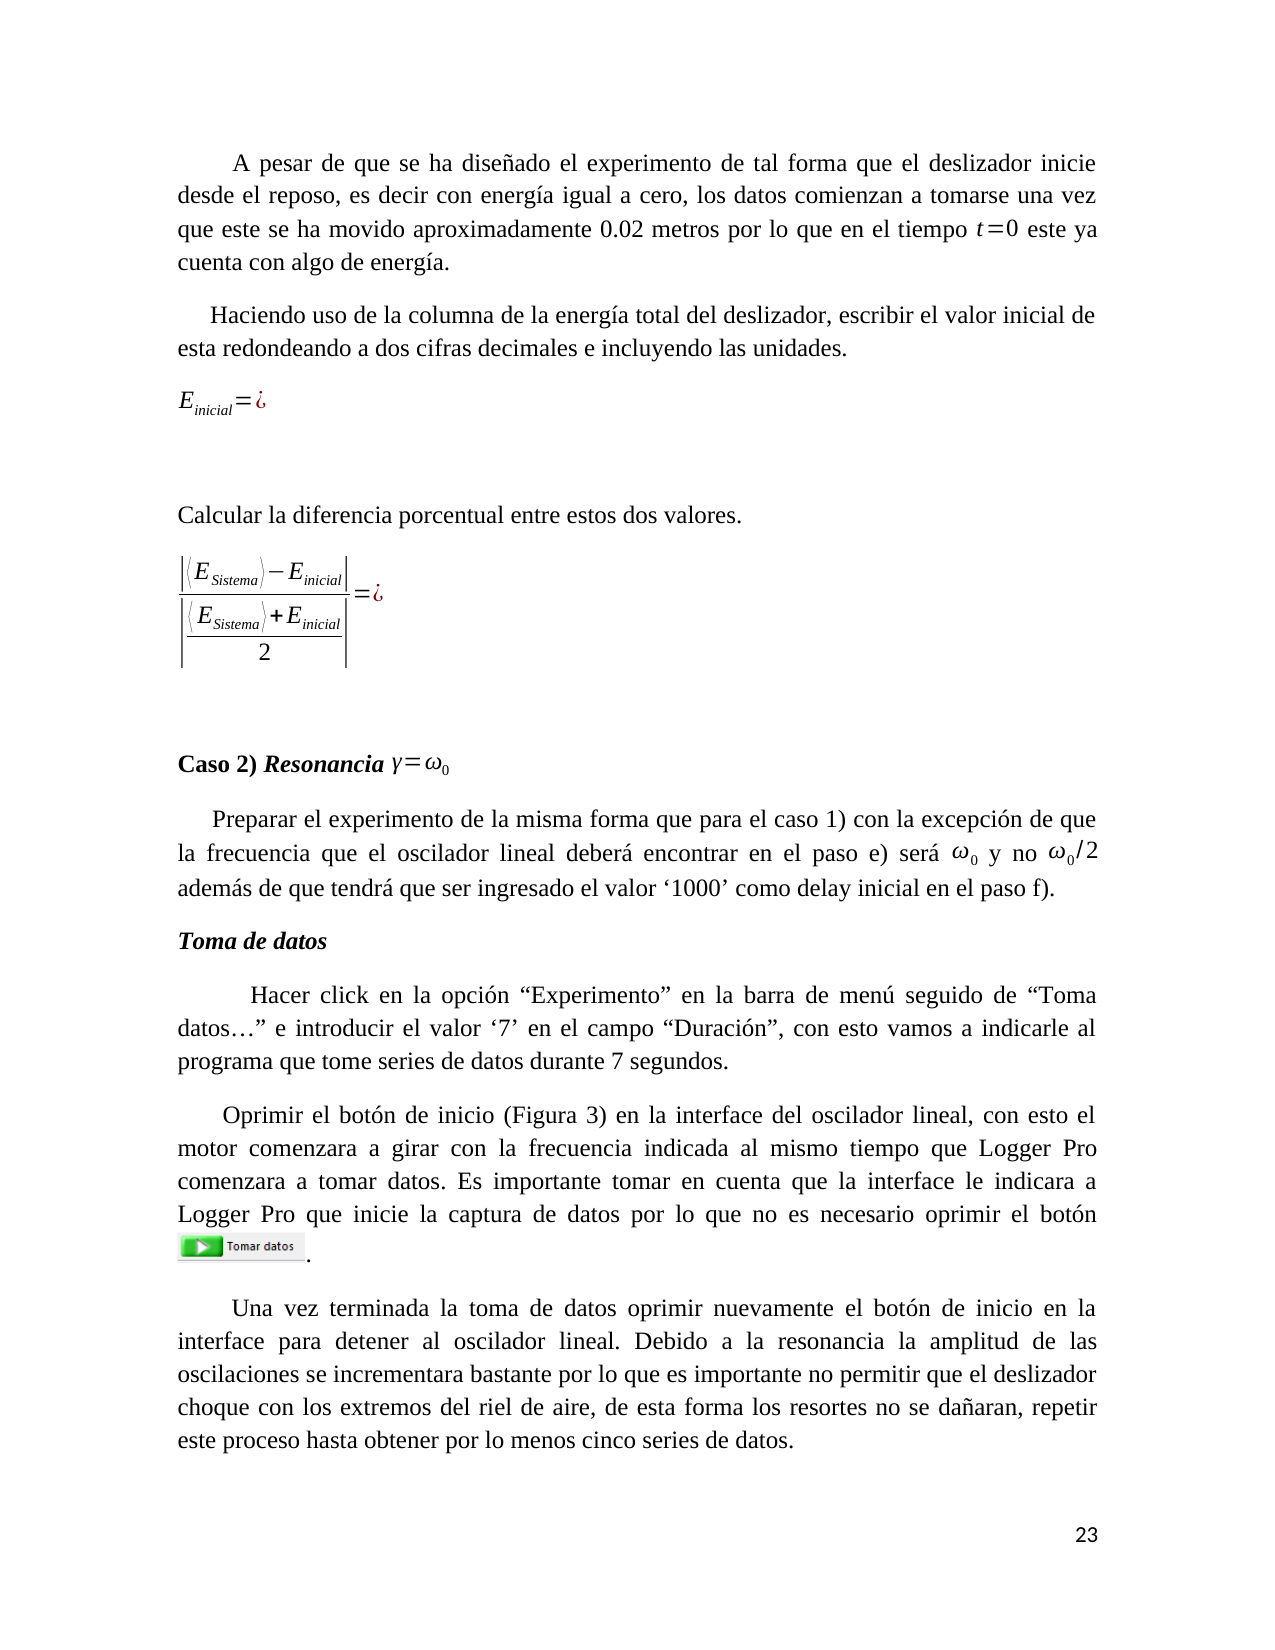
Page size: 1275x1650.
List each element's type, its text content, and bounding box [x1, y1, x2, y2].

text Toma de datos [177, 926, 1098, 955]
text Calcular la diferencia porcentual entre estos dos valores. [177, 501, 1098, 529]
text A pesar de que se ha diseñado el experimento de tal forma que el deslizador inicie desde el reposo, es decir con energía igual a cero, los datos comienzan a tomarse una vez que este se ha movido aproximadamente 0.02 metros por lo que en el tiempo este ya cuenta con algo de energía. [177, 148, 1098, 275]
picture [177, 1232, 306, 1263]
text Preparar el experimento de la misma forma que para el caso 1) con la excepción de que la frecuencia que el oscilador lineal deberá encontrar en el paso e) será y no además de que tendrá que ser ingresado el valor ‘1000’ como delay inicial en el paso f). [177, 804, 1098, 901]
text Haciendo uso de la columna de la energía total del deslizador, escribir el valor inicial de esta redondeando a dos cifras decimales e incluyendo las unidades. [177, 301, 1098, 362]
text Hacer click en la opción “Experimento” en la barra de menú seguido de “Toma datos…” e introducir el valor ‘7’ en el campo “Duración”, con esto vamos a indicarle al programa que tome series de datos durante 7 segundos. [177, 980, 1098, 1075]
text Una vez terminada la toma de datos oprimir nuevamente el botón de inicio en la interface para detener al oscilador lineal. Debido a la resonancia la amplitud de las oscilaciones se incrementara bastante por lo que es importante no permitir que el deslizador choque con los extremos del riel de aire, de esta forma los resortes no se dañaran, repetir este proceso hasta obtener por lo menos cinco series de datos. [177, 1293, 1098, 1454]
text Oprimir el botón de inicio (Figura 3) en la interface del oscilador lineal, con esto el motor comenzara a girar con la frecuencia indicada al mismo tiempo que Logger Pro comenzara a tomar datos. Es importante tomar en cuenta que la interface le indicara a Logger Pro que inicie la captura de datos por lo que no es necesario oprimir el botón. [177, 1100, 1098, 1268]
text Caso 2) Resonancia [177, 747, 1098, 779]
